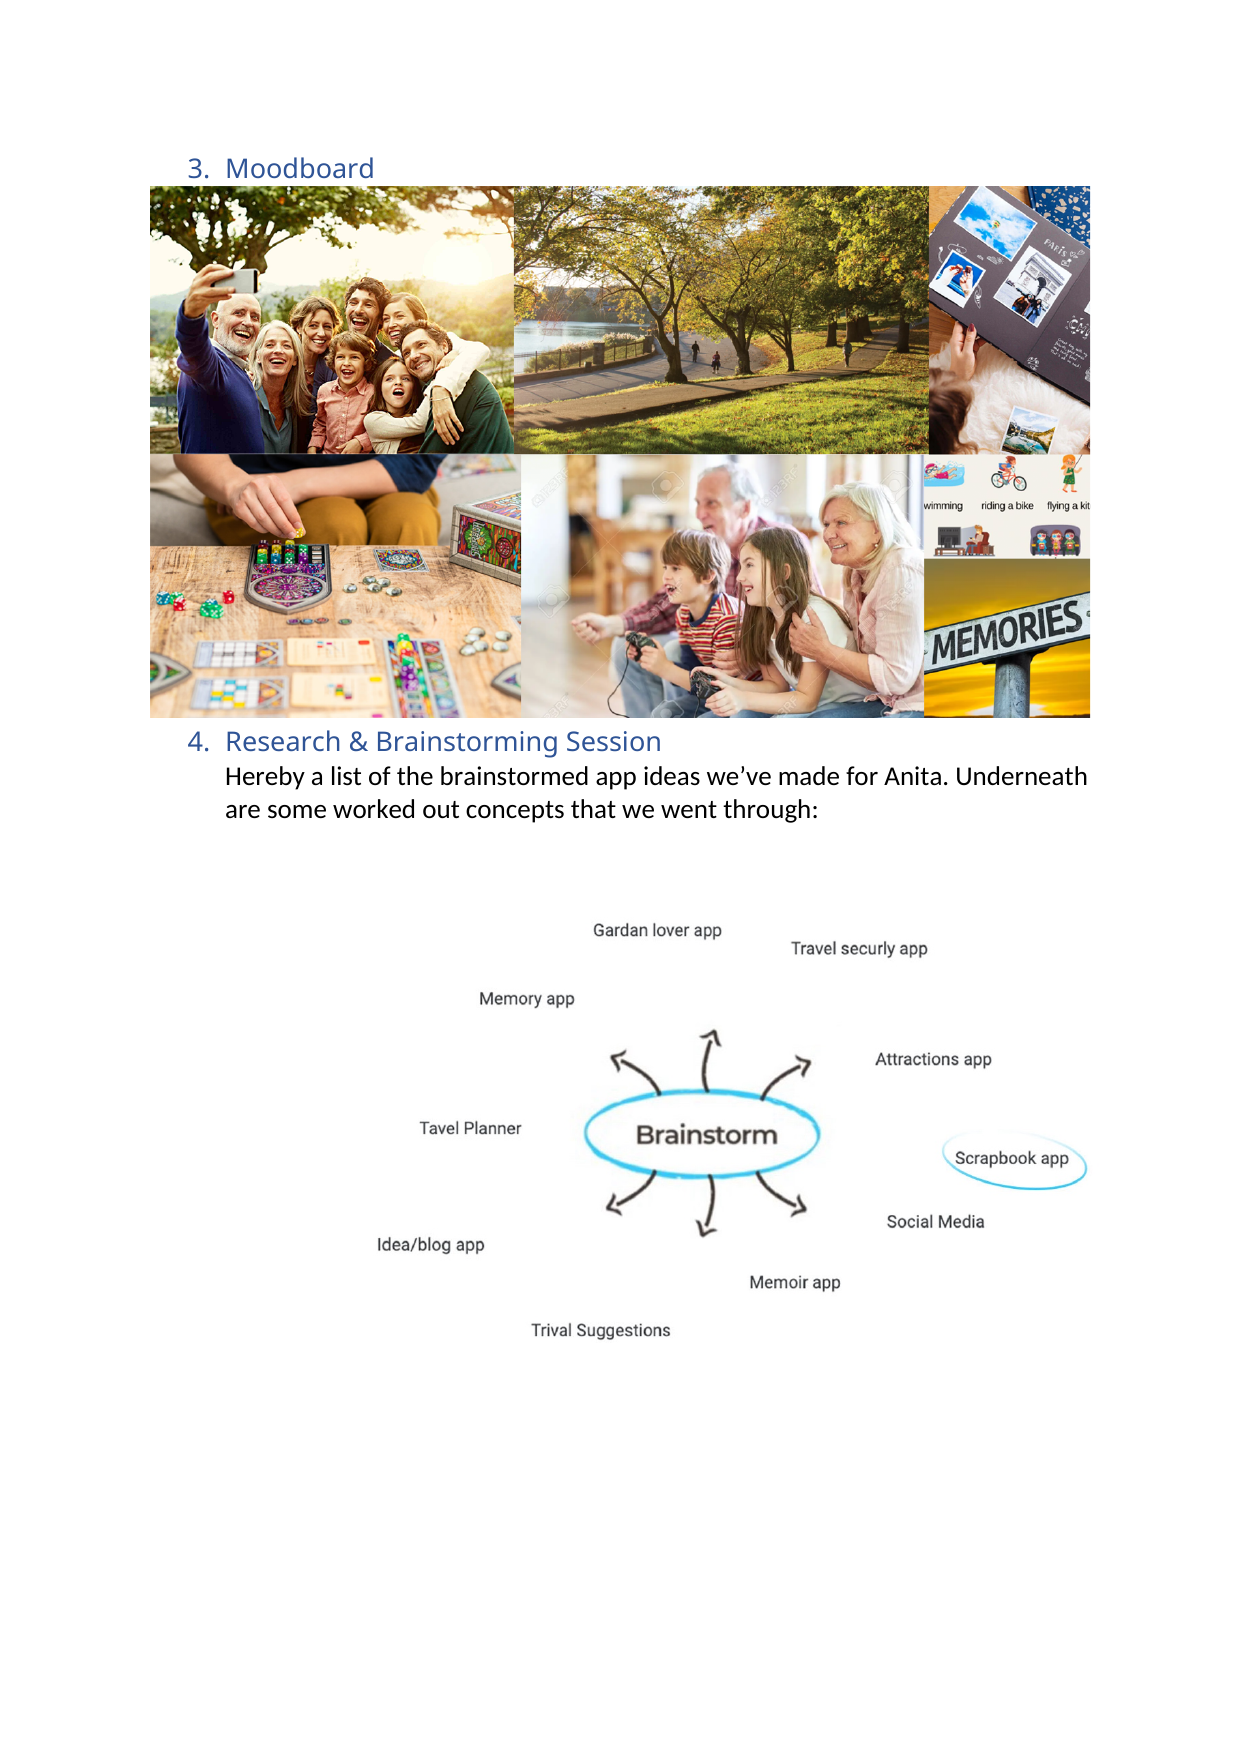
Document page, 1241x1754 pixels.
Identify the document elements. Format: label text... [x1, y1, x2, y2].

picture [225, 857, 1166, 1389]
subtitle Research & Brainstorming Session [187, 722, 1090, 759]
subtitle Moodboard [187, 150, 1090, 186]
list Hereby a list of the brainstormed app ideas we’ve made for Anita. Underneath are some worked out concepts that we went through: [225, 759, 1090, 825]
picture [150, 186, 1091, 718]
